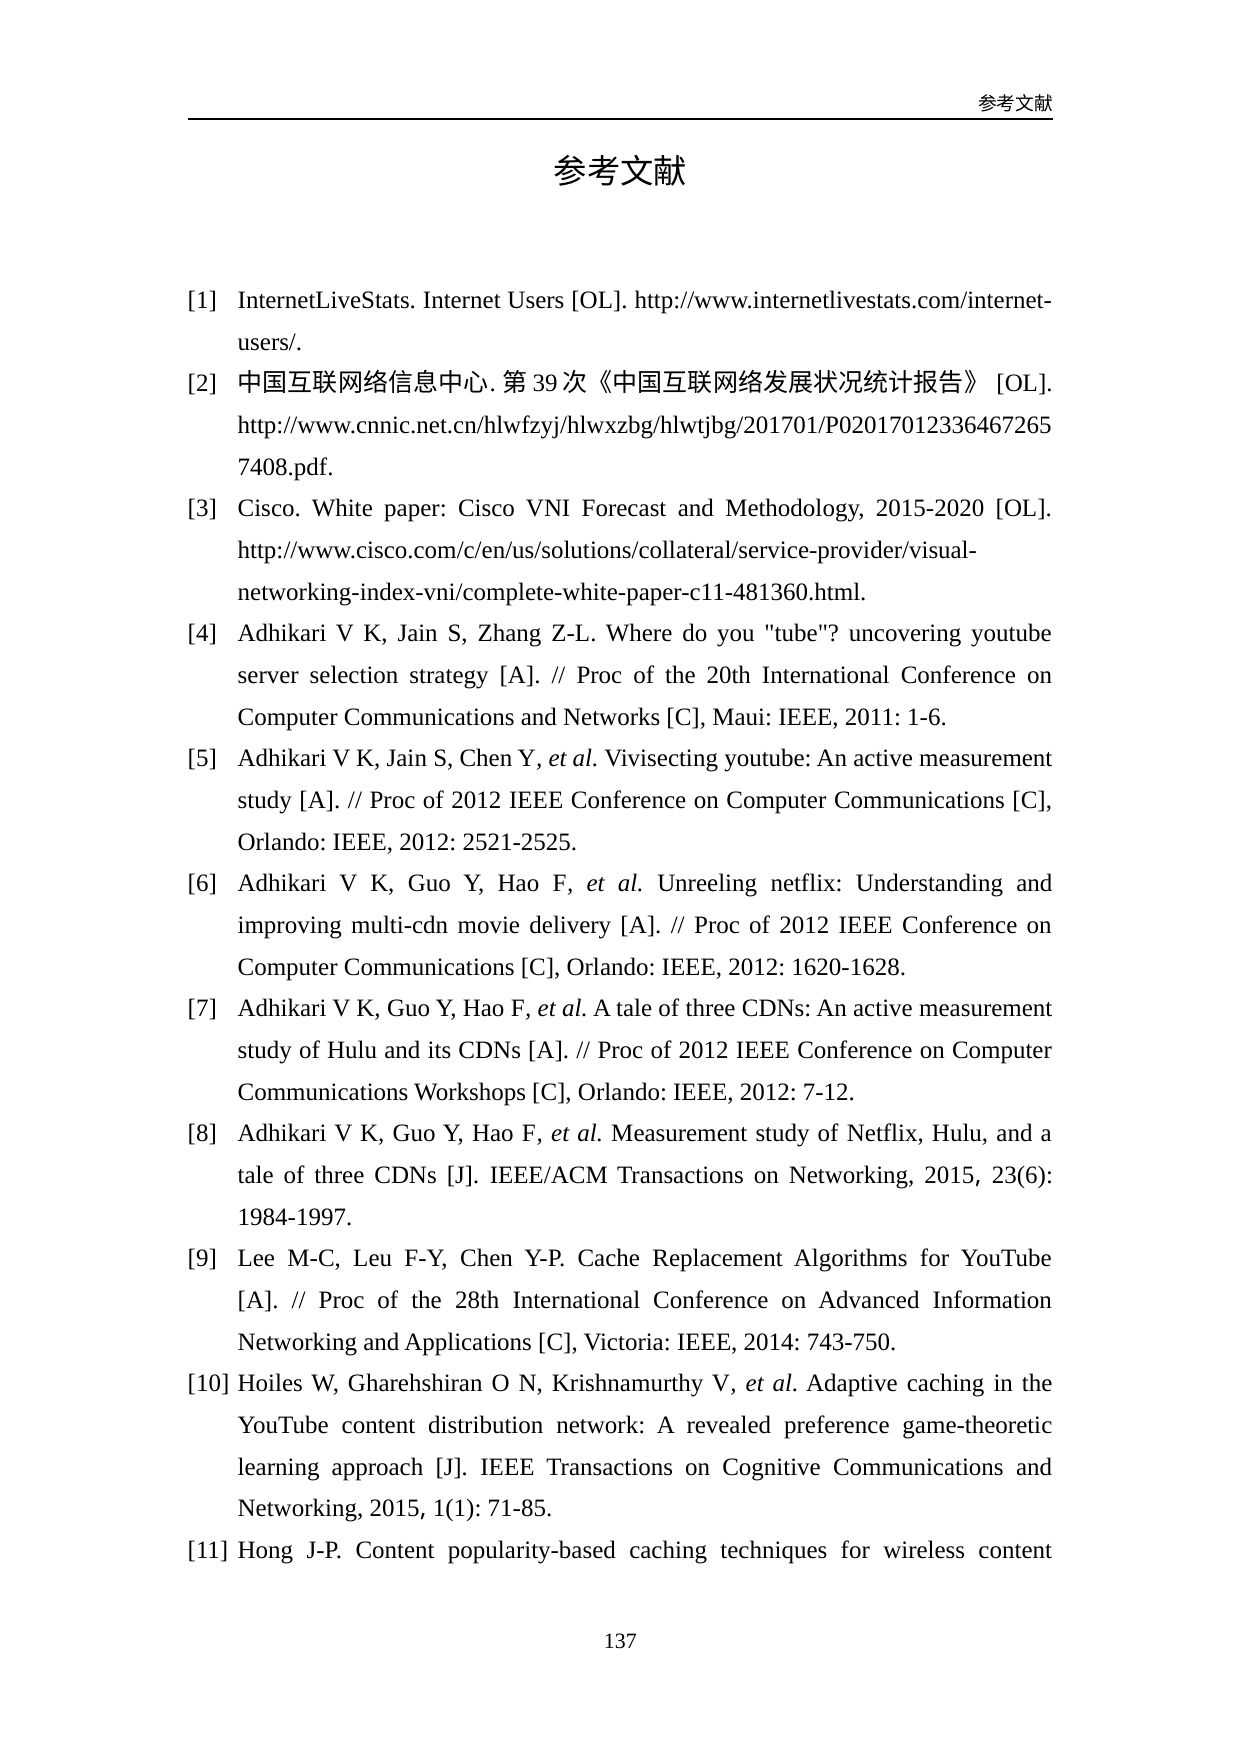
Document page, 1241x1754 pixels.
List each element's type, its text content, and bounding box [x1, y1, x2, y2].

text [5] Adhikari V K, Jain S, Chen Y, et al. Vivisecting youtube: An active measurement study [A]. // Proc of 2012 IEEE Conference on Computer Communications [C], Orlando: IEEE, 2012: 2521-2525. [187, 733, 1053, 858]
text [1] InternetLiveStats. Internet Users [OL]. http://www.internetlivestats.com/internet-users/. [187, 275, 1053, 358]
list 参考文献 [187, 150, 1053, 192]
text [187, 1525, 1053, 1567]
text [2] 中国互联网络信息中心. 第39次《中国互联网络发展状况统计报告》 [OL]. http://www.cnnic.net.cn/hlwfzyj/hlwxzbg/hlwtjbg/201701/P020170123364672657408.pdf. [187, 358, 1053, 483]
text [4] Adhikari V K, Jain S, Zhang Z-L. Where do you "tube"? uncovering youtube server selection strategy [A]. // Proc of the 20th International Conference on Computer Communications and Networks [C], Maui: IEEE, 2011: 1-6. [187, 608, 1053, 733]
text [8] Adhikari V K, Guo Y, Hao F, et al. Measurement study of Netflix, Hulu, and a tale of three CDNs [J]. IEEE/ACM Transactions on Networking, 2015, 23(6): 1984-1997. [187, 1108, 1053, 1233]
text [3] Cisco. White paper: Cisco VNI Forecast and Methodology, 2015-2020 [OL]. http://www.cisco.com/c/en/us/solutions/collateral/service-provider/visual-networking-index-vni/complete-white-paper-c11-481360.html. [187, 483, 1053, 608]
text [7] Adhikari V K, Guo Y, Hao F, et al. A tale of three CDNs: An active measurement study of Hulu and its CDNs [A]. // Proc of 2012 IEEE Conference on Computer Communications Workshops [C], Orlando: IEEE, 2012: 7-12. [187, 983, 1053, 1108]
text [6] Adhikari V K, Guo Y, Hao F, et al. Unreeling netflix: Understanding and improving multi-cdn movie delivery [A]. // Proc of 2012 IEEE Conference on Computer Communications [C], Orlando: IEEE, 2012: 1620-1628. [187, 858, 1053, 983]
text [9] Lee M-C, Leu F-Y, Chen Y-P. Cache Replacement Algorithms for YouTube [A]. // Proc of the 28th International Conference on Advanced Information Networking and Applications [C], Victoria: IEEE, 2014: 743-750. [187, 1233, 1053, 1358]
text [10] Hoiles W, Gharehshiran O N, Krishnamurthy V, et al. Adaptive caching in the YouTube content distribution network: A revealed preference game-theoretic learning approach [J]. IEEE Transactions on Cognitive Communications and Networking, 2015, 1(1): 71-85. [187, 1358, 1053, 1525]
